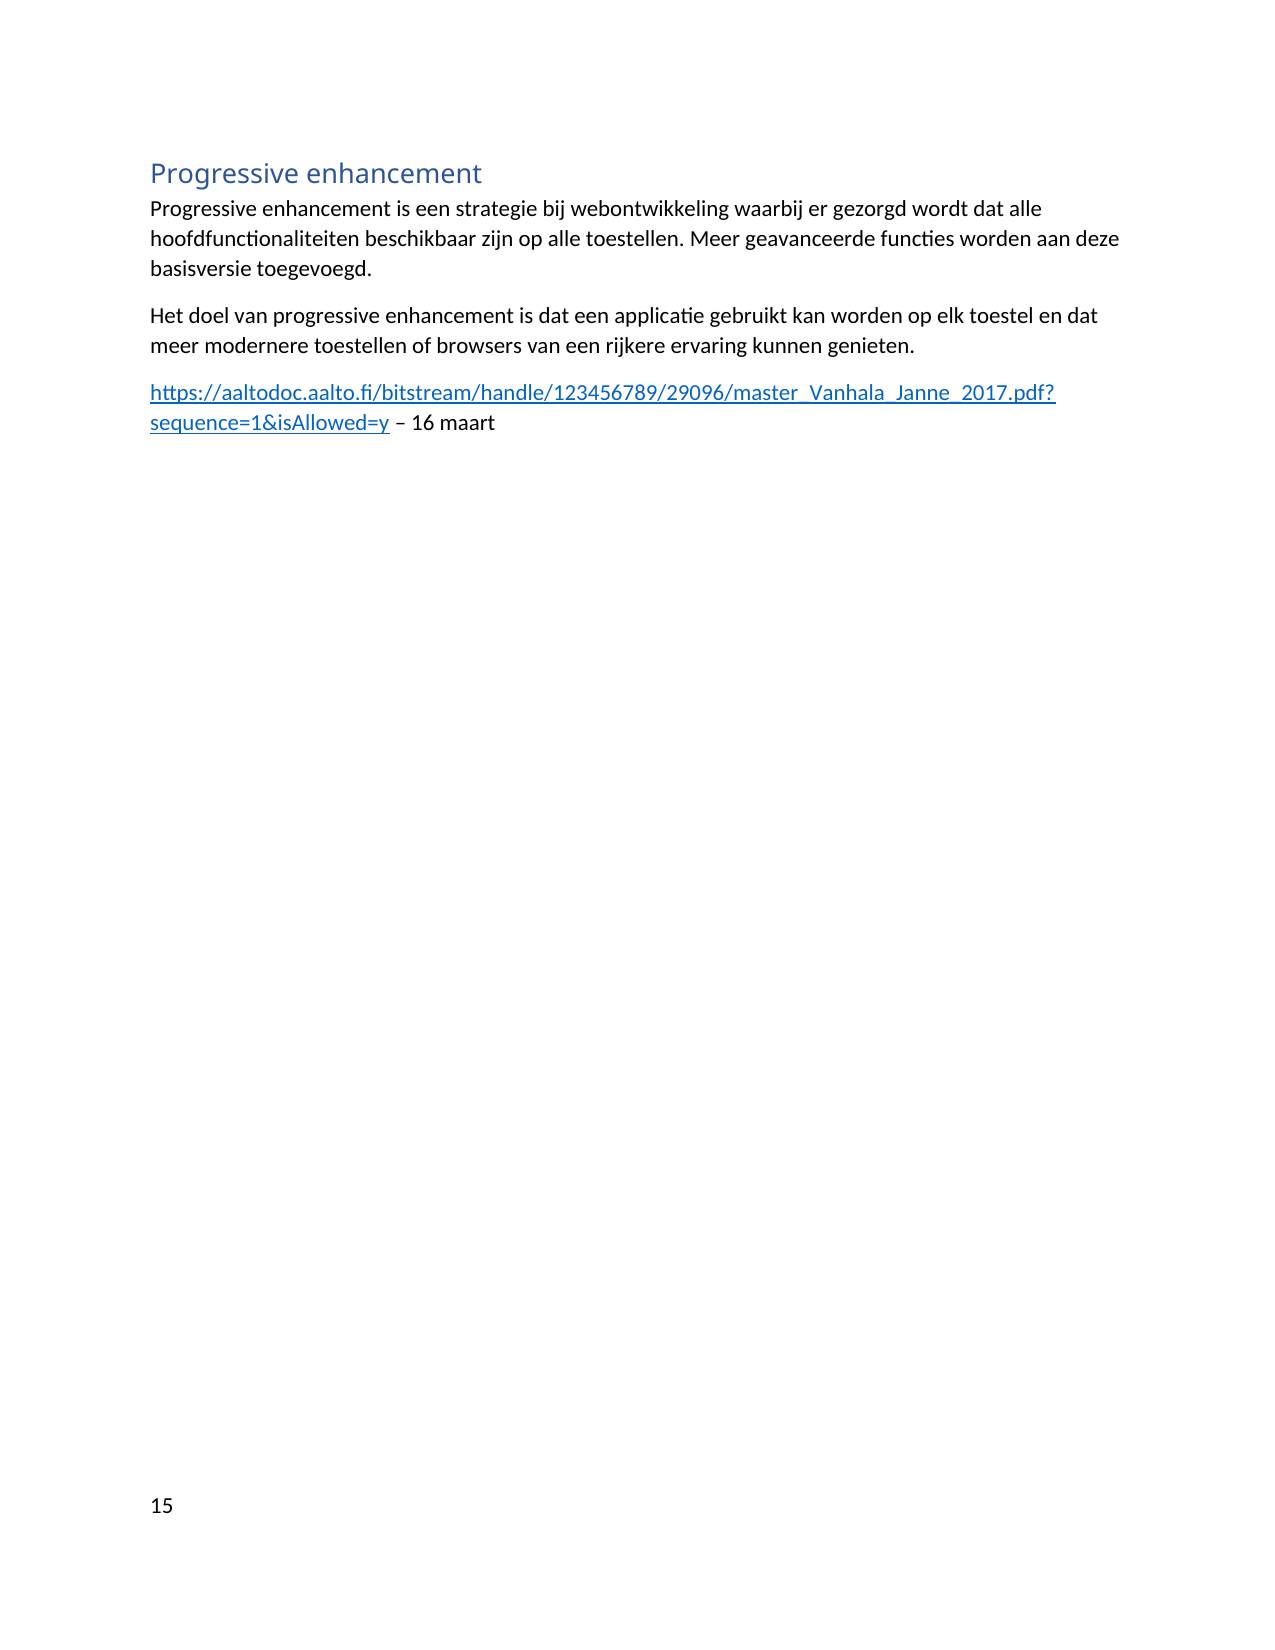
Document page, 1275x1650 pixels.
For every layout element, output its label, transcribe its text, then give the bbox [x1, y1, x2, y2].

text Het doel van progressive enhancement is dat een applicatie gebruikt kan worden op elk toestel en dat meer modernere toestellen of browsers van een rijkere ervaring kunnen genieten. [150, 301, 1125, 359]
text Progressive enhancement is een strategie bij webontwikkeling waarbij er gezorgd wordt dat alle hoofdfunctionaliteiten beschikbaar zijn op alle toestellen. Meer geavanceerde functies worden aan deze basisversie toegevoegd. [150, 194, 1125, 282]
text https://aaltodoc.aalto.fi/bitstream/handle/123456789/29096/master_Vanhala_Janne_2017.pdf?sequence=1&isAllowed=y – 16 maart [150, 378, 1125, 437]
subtitle Progressive enhancement [150, 154, 1125, 191]
